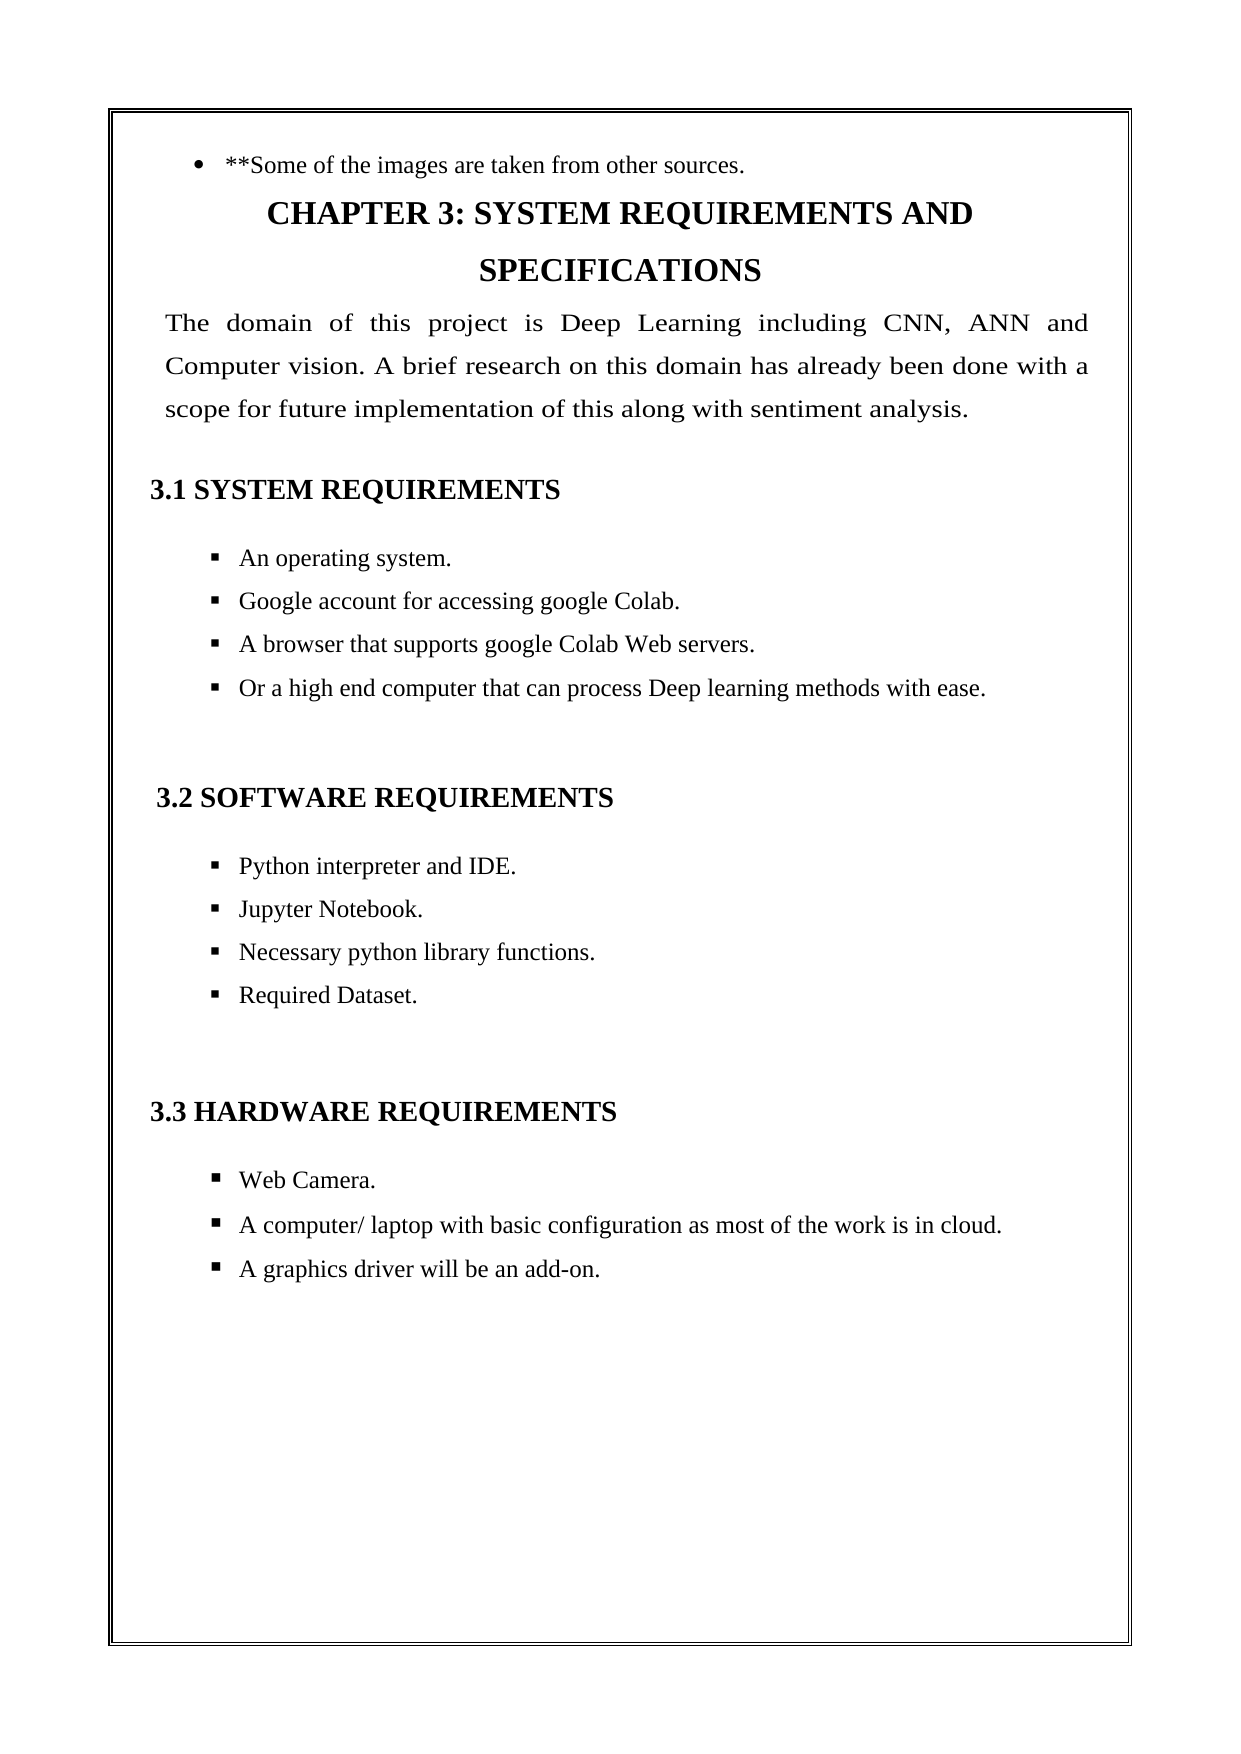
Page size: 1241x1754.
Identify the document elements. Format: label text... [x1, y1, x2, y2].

text 3.2 SOFTWARE REQUIREMENTS [150, 780, 1090, 813]
list Required Dataset. [209, 980, 1090, 1009]
list Python interpreter and IDE. [209, 851, 1090, 879]
text 3.3 HARDWARE REQUIREMENTS [150, 1094, 1090, 1128]
list A browser that supports google Colab Web servers. [209, 629, 1090, 658]
list **Some of the images are taken from other sources. [194, 150, 1090, 179]
list Jupyter Notebook. [209, 894, 1090, 923]
list Google account for accessing google Colab. [209, 586, 1090, 615]
list Or a high end computer that can process Deep learning methods with ease. [209, 673, 1090, 701]
list A computer/ laptop with basic configuration as most of the work is in cloud. [209, 1210, 1090, 1240]
list A graphics driver will be an add-on. [209, 1254, 1090, 1284]
list An operating system. [209, 543, 1090, 572]
list Web Camera. [209, 1166, 1090, 1195]
text CHAPTER 3: SYSTEM REQUIREMENTS AND SPECIFICATIONS [150, 193, 1090, 289]
list Necessary python library functions. [209, 937, 1090, 966]
text 3.1 SYSTEM REQUIREMENTS [150, 472, 1090, 506]
text The domain of this project is Deep Learning including CNN, ANN and Computer vision. A brief research on this domain has already been done with a scope for future implementation of this along with sentiment analysis. [165, 308, 1090, 423]
